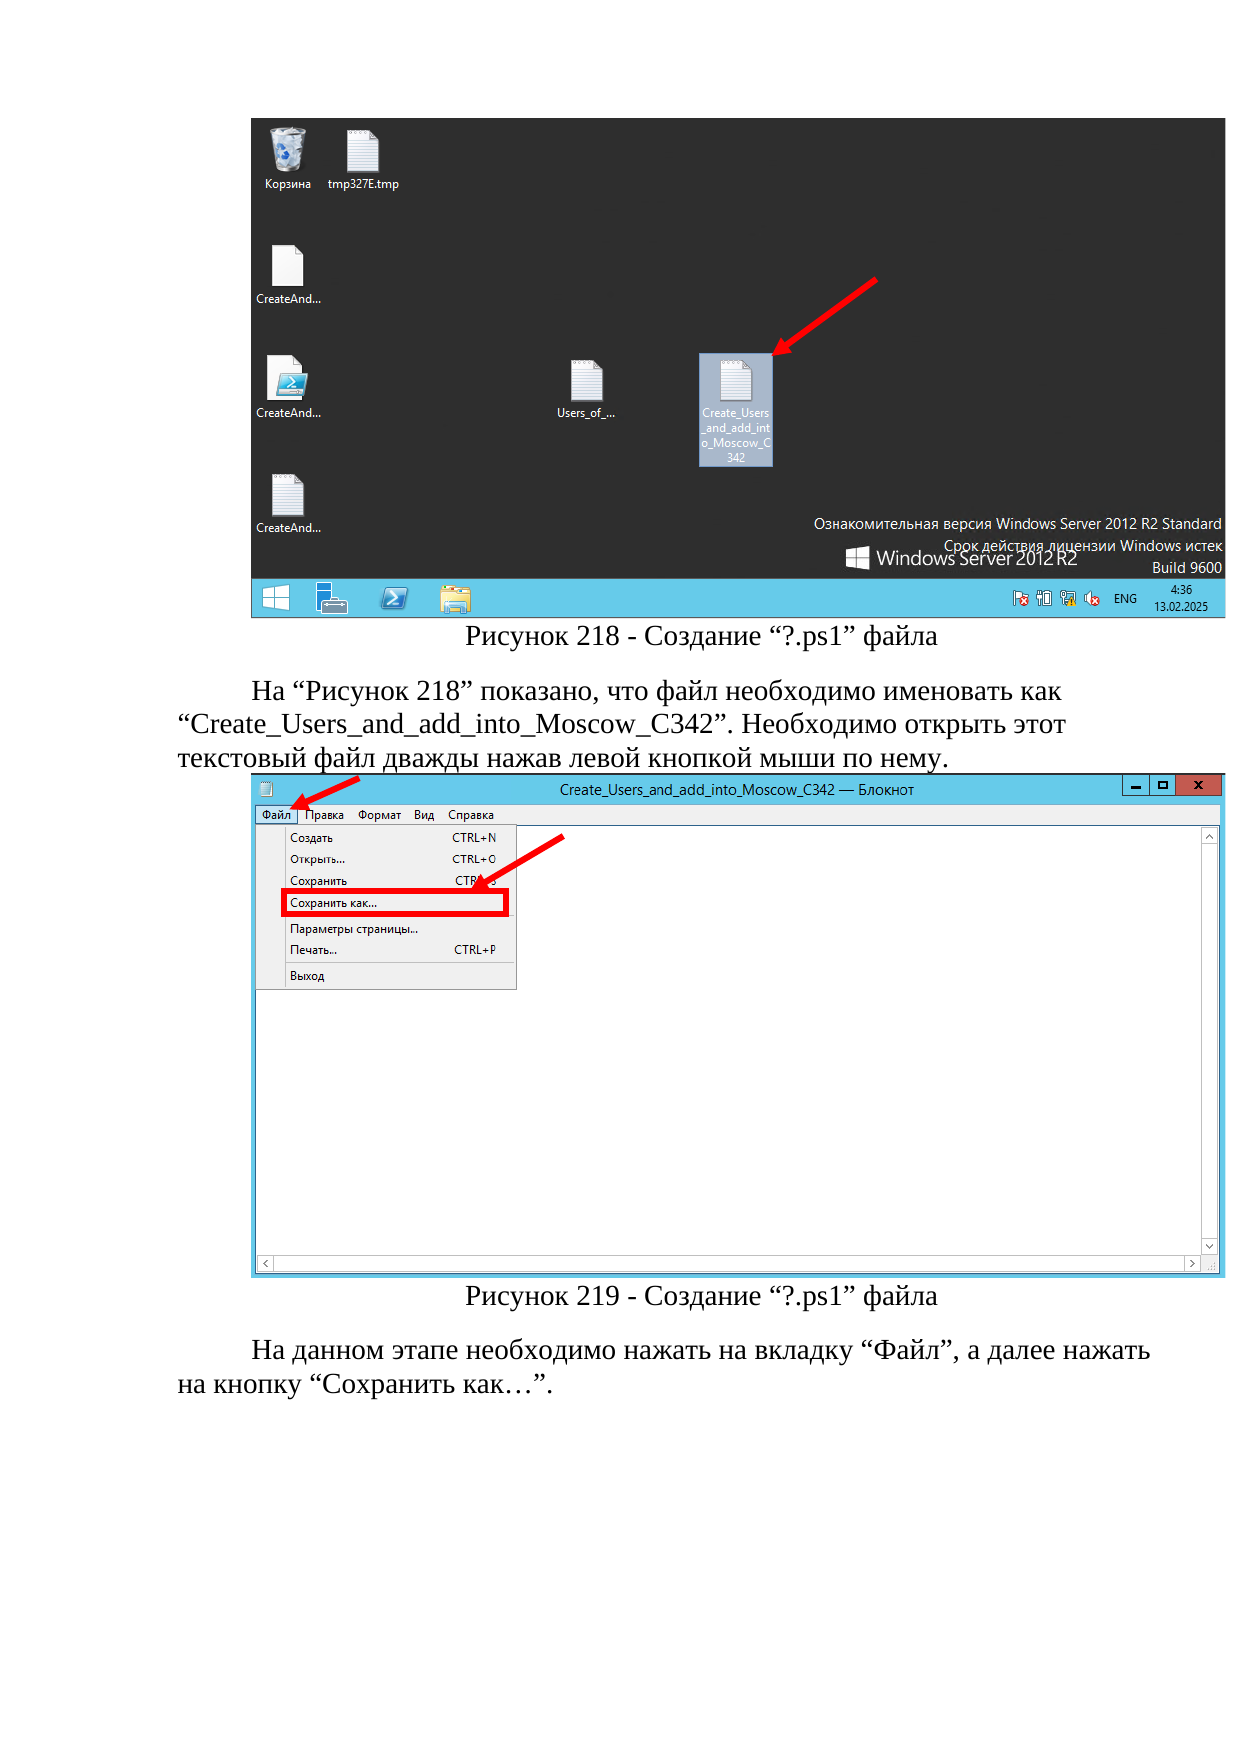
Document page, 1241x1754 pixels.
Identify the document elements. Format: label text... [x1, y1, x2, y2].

text Рисунок - Создание “?.ps1” файла [177, 618, 1152, 652]
text На данном этапе необходимо нажать на вкладку “Файл”, а далее нажать на кнопку “Сохранить как…”. [177, 1332, 1152, 1399]
picture [251, 773, 1226, 1278]
text Рисунок - Создание “?.ps1” файла [177, 1278, 1152, 1311]
picture [251, 118, 1226, 619]
text На “Рисунок 218” показано, что файл необходимо именовать как “Create_Users_and_add_into_Moscow_C342”. Необходимо открыть этот текстовый файл дважды нажав левой кнопкой мыши по нему. [177, 673, 1152, 773]
